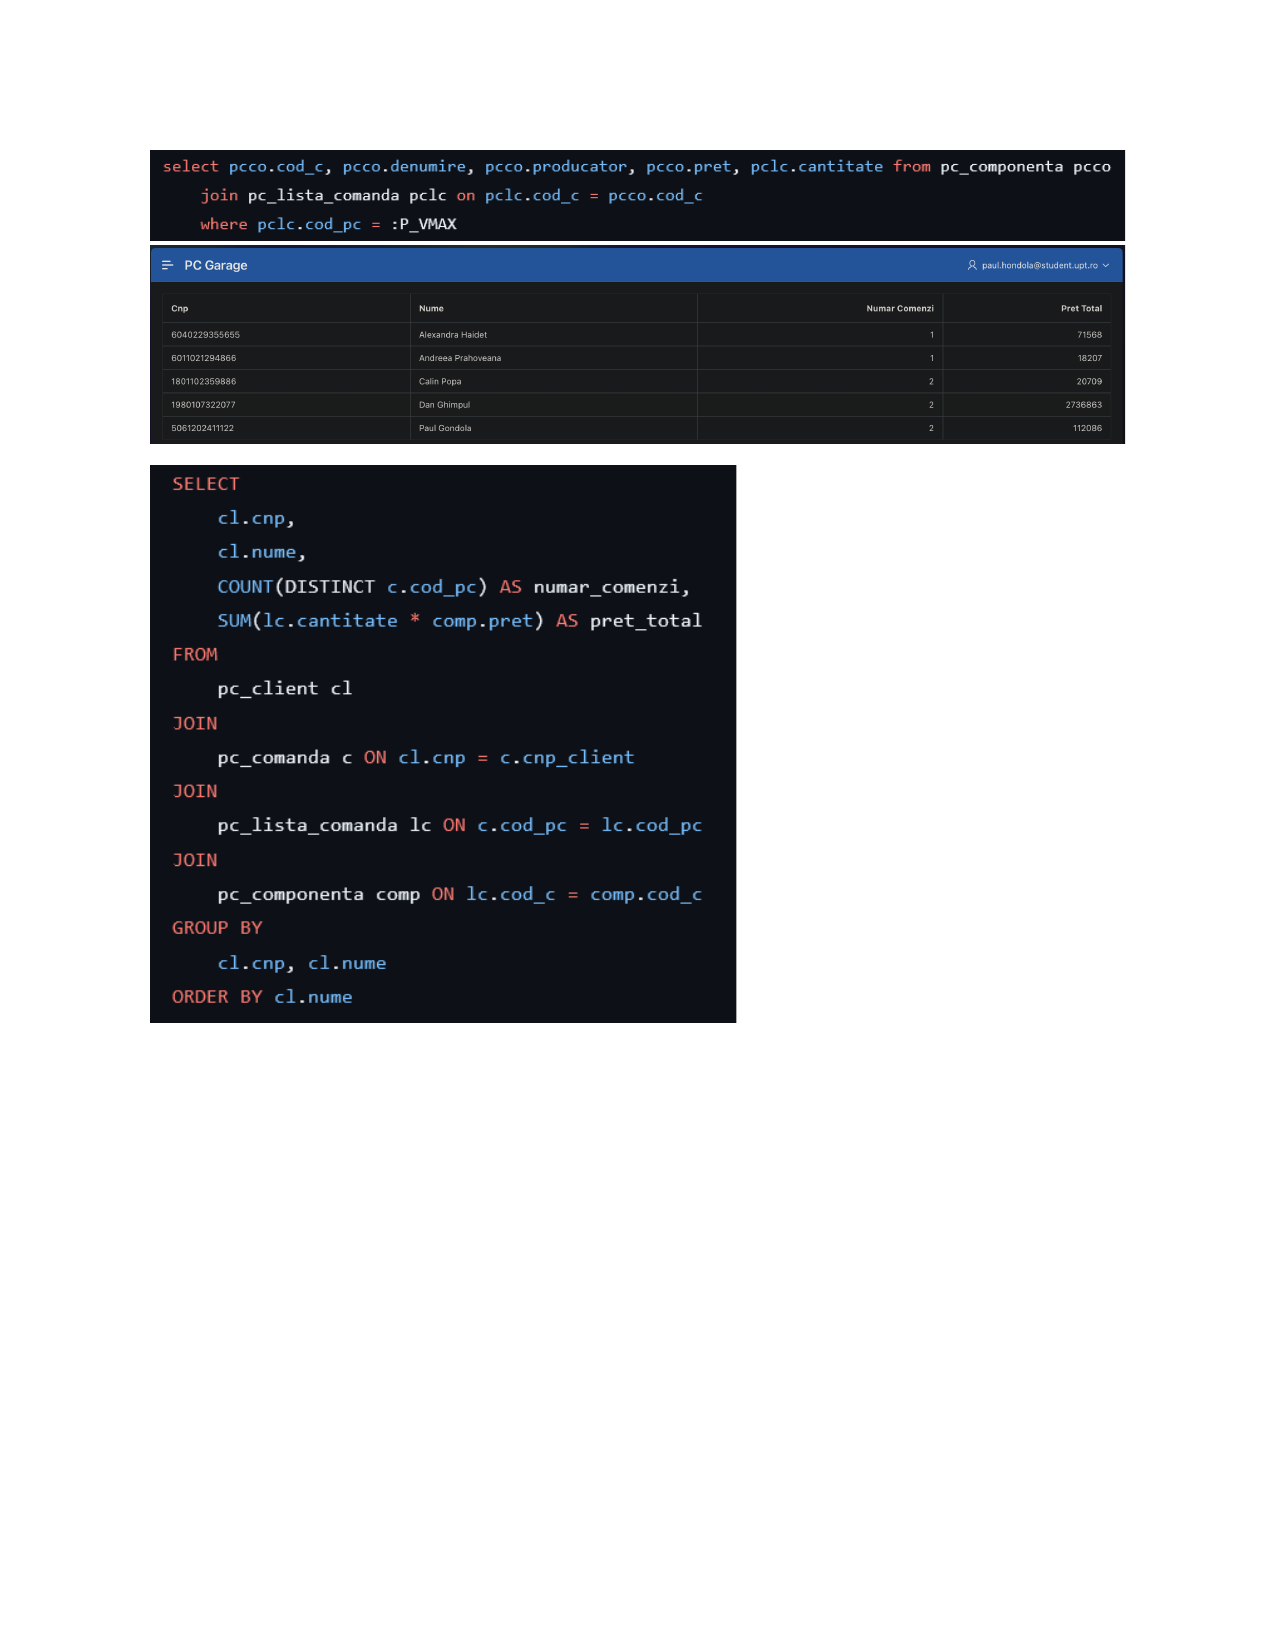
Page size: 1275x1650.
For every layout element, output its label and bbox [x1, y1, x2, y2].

picture [150, 245, 1125, 444]
picture [150, 465, 737, 1023]
picture [150, 150, 1125, 241]
